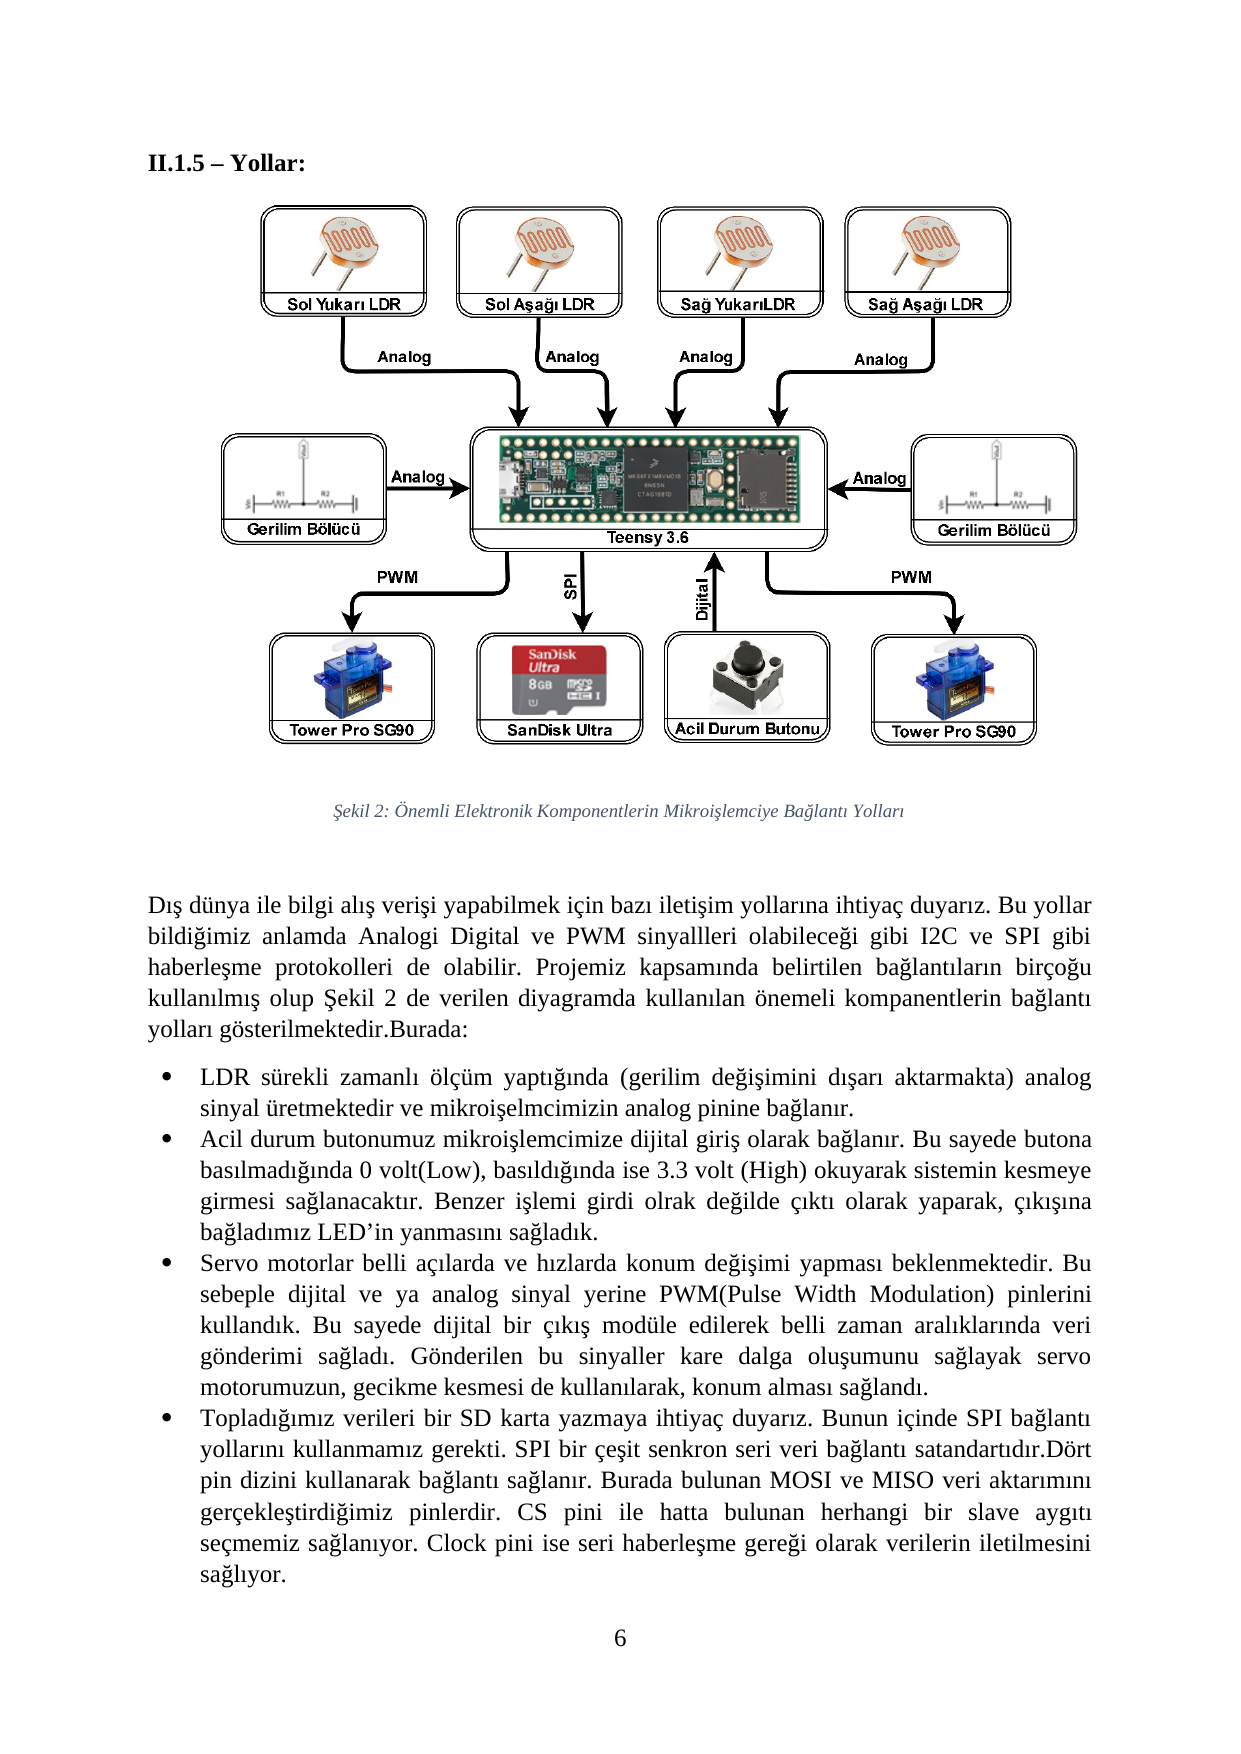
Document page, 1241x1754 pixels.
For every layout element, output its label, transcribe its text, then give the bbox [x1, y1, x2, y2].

text II.1.5 – Yollar: [148, 148, 1093, 176]
list LDR sürekli zamanlı ölçüm yaptığında (gerilim değişimini dışarı aktarmakta) analog sinyal üretmektedir ve mikroişelmcimizin analog pinine bağlanır. [162, 1062, 1093, 1122]
text Dış dünya ile bilgi alış verişi yapabilmek için bazı iletişim yollarına ihtiyaç duyarız. Bu yollar bildiğimiz anlamda Analogi Digital ve PWM sinyallleri olabileceği gibi I2C ve SPI gibi haberleşme protokolleri de olabilir. Projemiz kapsamında belirtilen bağlantıların birçoğu kullanılmış olup Şekil 2 de verilen diyagramda kullanılan önemeli kompanentlerin bağlantı yolları gösterilmektedir.Burada: [148, 890, 1093, 1043]
list Servo motorlar belli açılarda ve hızlarda konum değişimi yapması beklenmektedir. Bu sebeple dijital ve ya analog sinyal yerine PWM(Pulse Width Modulation) pinlerini kullandık. Bu sayede dijital bir çıkış modüle edilerek belli zaman aralıklarında veri gönderimi sağladı. Gönderilen bu sinyaller kare dalga oluşumunu sağlayak servo motorumuzun, gecikme kesmesi de kullanılarak, konum alması sağlandı. [162, 1248, 1093, 1401]
list Topladığımız verileri bir SD karta yazmaya ihtiyaç duyarız. Bunun içinde SPI bağlantı yollarını kullanmamız gerekti. SPI bir çeşit senkron seri veri bağlantı satandartıdır.Dört pin dizini kullanarak bağlantı sağlanır. Burada bulunan MOSI ve MISO veri aktarımını gerçekleştirdiğimiz pinlerdir. CS pini ile hatta bulunan herhangi bir slave aygıtı seçmemiz sağlanıyor. Clock pini ise seri haberleşme gereği olarak verilerin iletilmesini sağlıyor. [162, 1403, 1093, 1587]
list Acil durum butonumuz mikroişlemcimize dijital giriş olarak bağlanır. Bu sayede butona basılmadığında 0 volt(Low), basıldığında ise 3.3 volt (High) okuyarak sistemin kesmeye girmesi sağlanacaktır. Benzer işlemi girdi olrak değilde çıktı olarak yaparak, çıkışına bağladımız LED’in yanmasını sağladık. [162, 1124, 1093, 1246]
picture [221, 205, 1110, 781]
